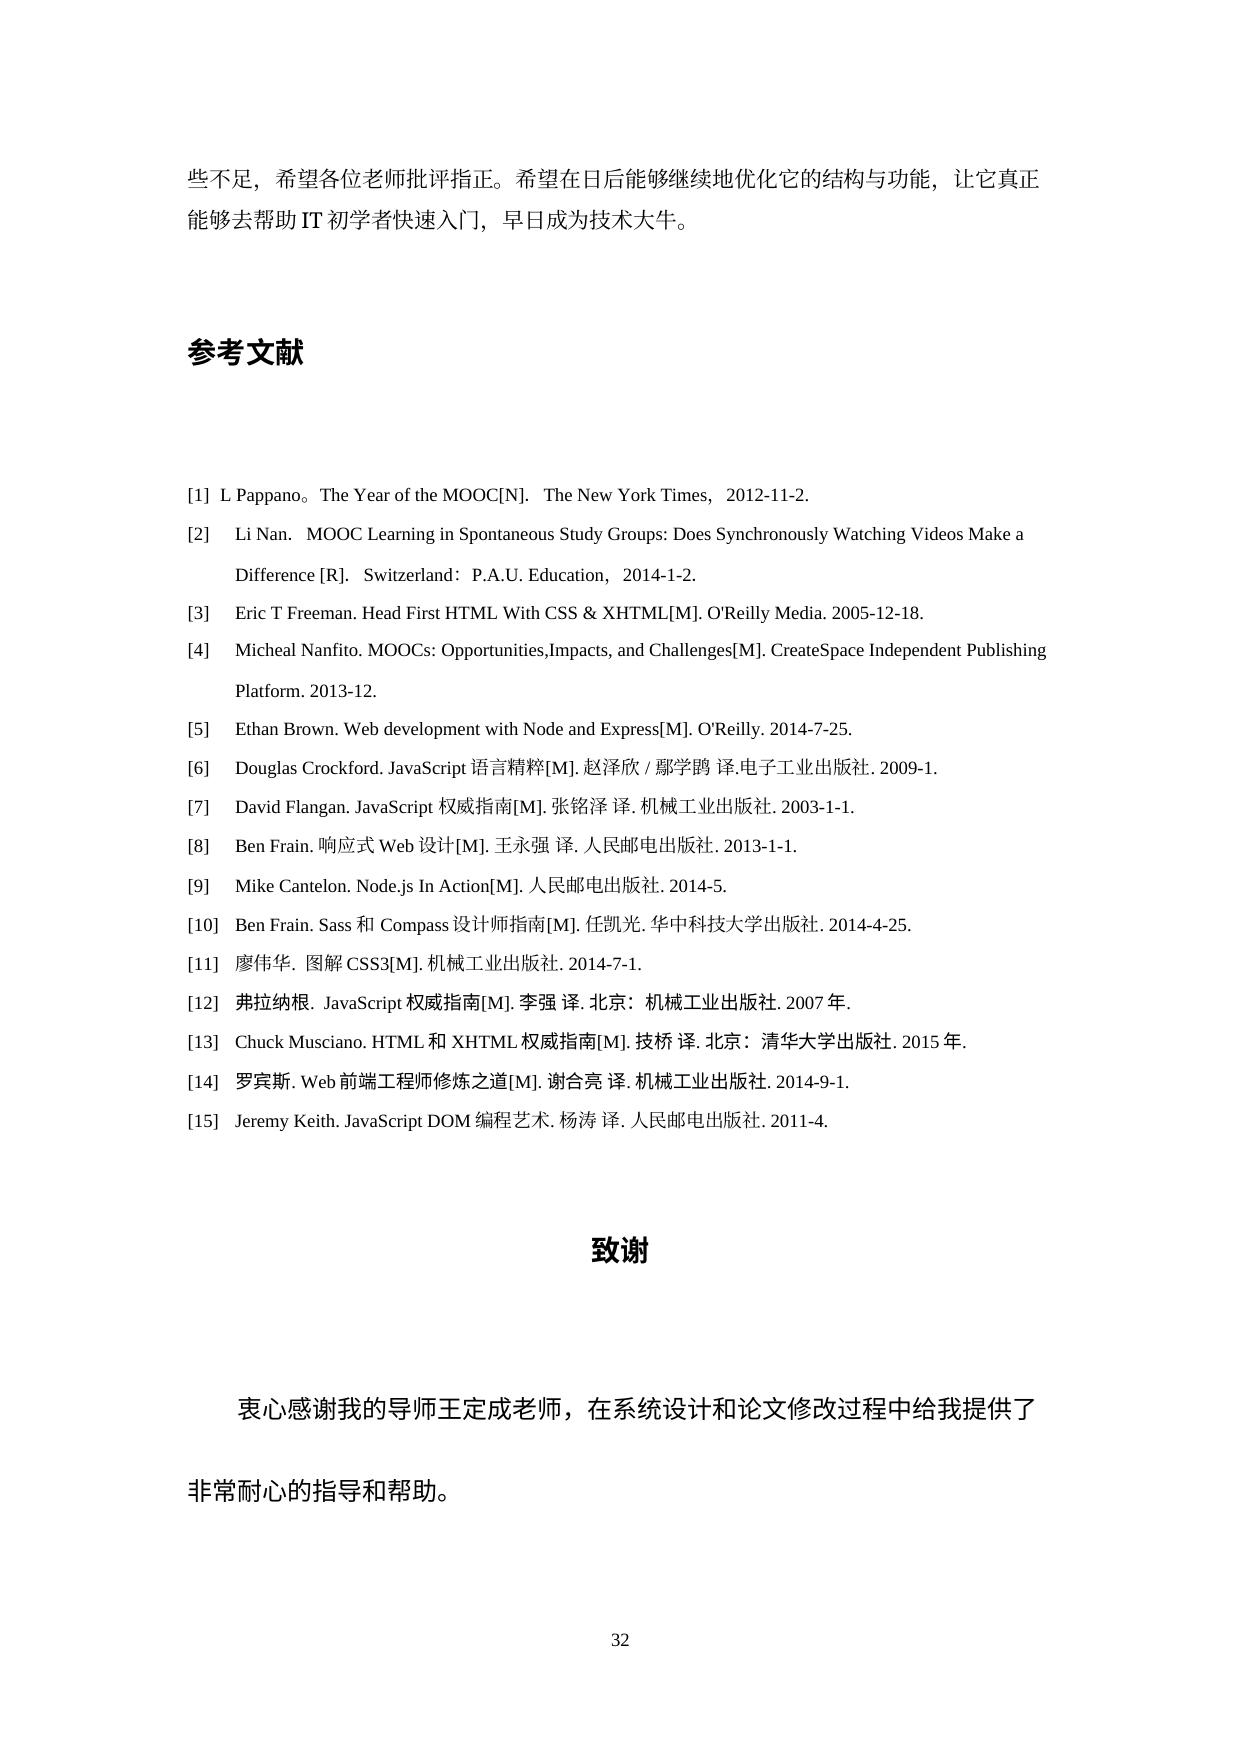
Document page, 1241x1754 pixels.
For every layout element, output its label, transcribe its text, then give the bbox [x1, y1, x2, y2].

list Jeremy Keith. JavaScript DOM编程艺术. 杨涛 译. 人民邮电出版社. 2011-4. [187, 1103, 1053, 1136]
text 衷心感谢我的导师王定成老师，在系统设计和论文修改过程中给我提供了非常耐心的指导和帮助。 [187, 1375, 1053, 1522]
list Mike Cantelon. Node.js In Action[M]. 人民邮电出版社. 2014-5. [187, 868, 1053, 900]
list David Flangan. JavaScript 权威指南[M]. 张铭泽 译. 机械工业出版社. 2003-1-1. [187, 789, 1053, 822]
list Eric T Freeman. Head First HTML With CSS & XHTML[M]. O'Reilly Media. 2005-12-18. [187, 596, 1053, 629]
list L Pappano。The Year of the MOOC[N]．The New York Times，2012-11-2. [187, 477, 1053, 510]
list Ethan Brown. Web development with Node and Express[M]. O'Reilly. 2014-7-25. [187, 712, 1053, 745]
list Douglas Crockford. JavaScript语言精粹[M]. 赵泽欣 / 鄢学鹍 译.电子工业出版社. 2009-1. [187, 750, 1053, 783]
list Li Nan．MOOC Learning in Spontaneous Study Groups: Does Synchronously Watching Videos Make a Difference [R]．Switzerland：P.A.U. Education，2014-1-2． [187, 516, 1053, 589]
list 罗宾斯. Web前端工程师修炼之道[M]. 谢合亮 译. 机械工业出版社. 2014-9-1. [187, 1064, 1053, 1096]
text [187, 162, 1053, 235]
list Micheal Nanfito. MOOCs: Opportunities,Impacts, and Challenges[M]. CreateSpace Independent Publishing Platform. 2013-12. [187, 634, 1053, 707]
list 廖伟华. 图解CSS3[M]. 机械工业出版社. 2014-7-1. [187, 946, 1053, 978]
subtitle 参考文献 [187, 318, 1053, 383]
list Chuck Musciano. HTML和XHTML权威指南[M]. 技桥 译. 北京：清华大学出版社. 2015年. [187, 1024, 1053, 1057]
subtitle 致谢 [187, 1216, 1053, 1281]
list 弗拉纳根. JavaScript权威指南[M]. 李强 译. 北京：机械工业出版社. 2007年. [187, 985, 1053, 1018]
list Ben Frain. 响应式Web设计[M]. 王永强 译. 人民邮电出版社. 2013-1-1. [187, 828, 1053, 861]
list Ben Frain. Sass 和 Compass设计师指南[M]. 任凯光. 华中科技大学出版社. 2014-4-25. [187, 907, 1053, 939]
